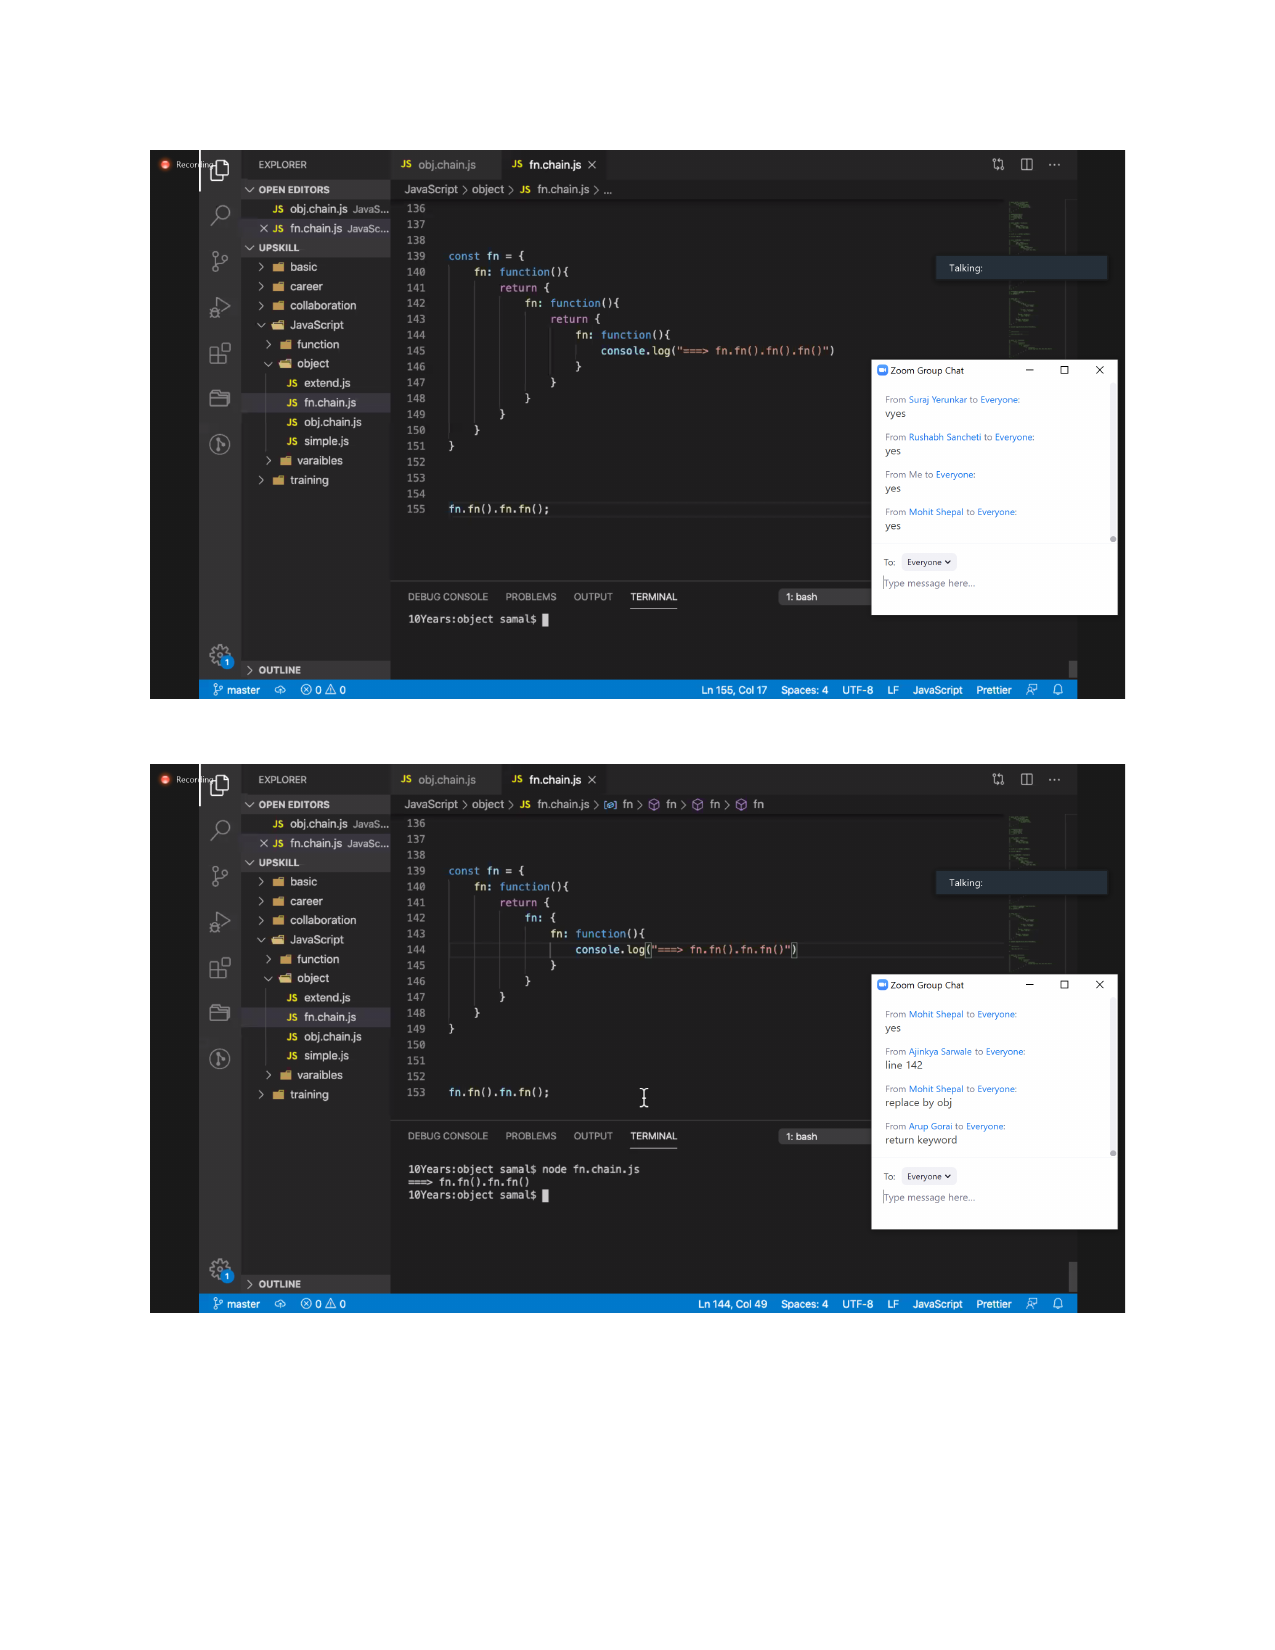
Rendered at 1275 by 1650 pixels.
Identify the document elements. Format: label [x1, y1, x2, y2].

picture [150, 150, 1125, 699]
picture [150, 764, 1125, 1313]
